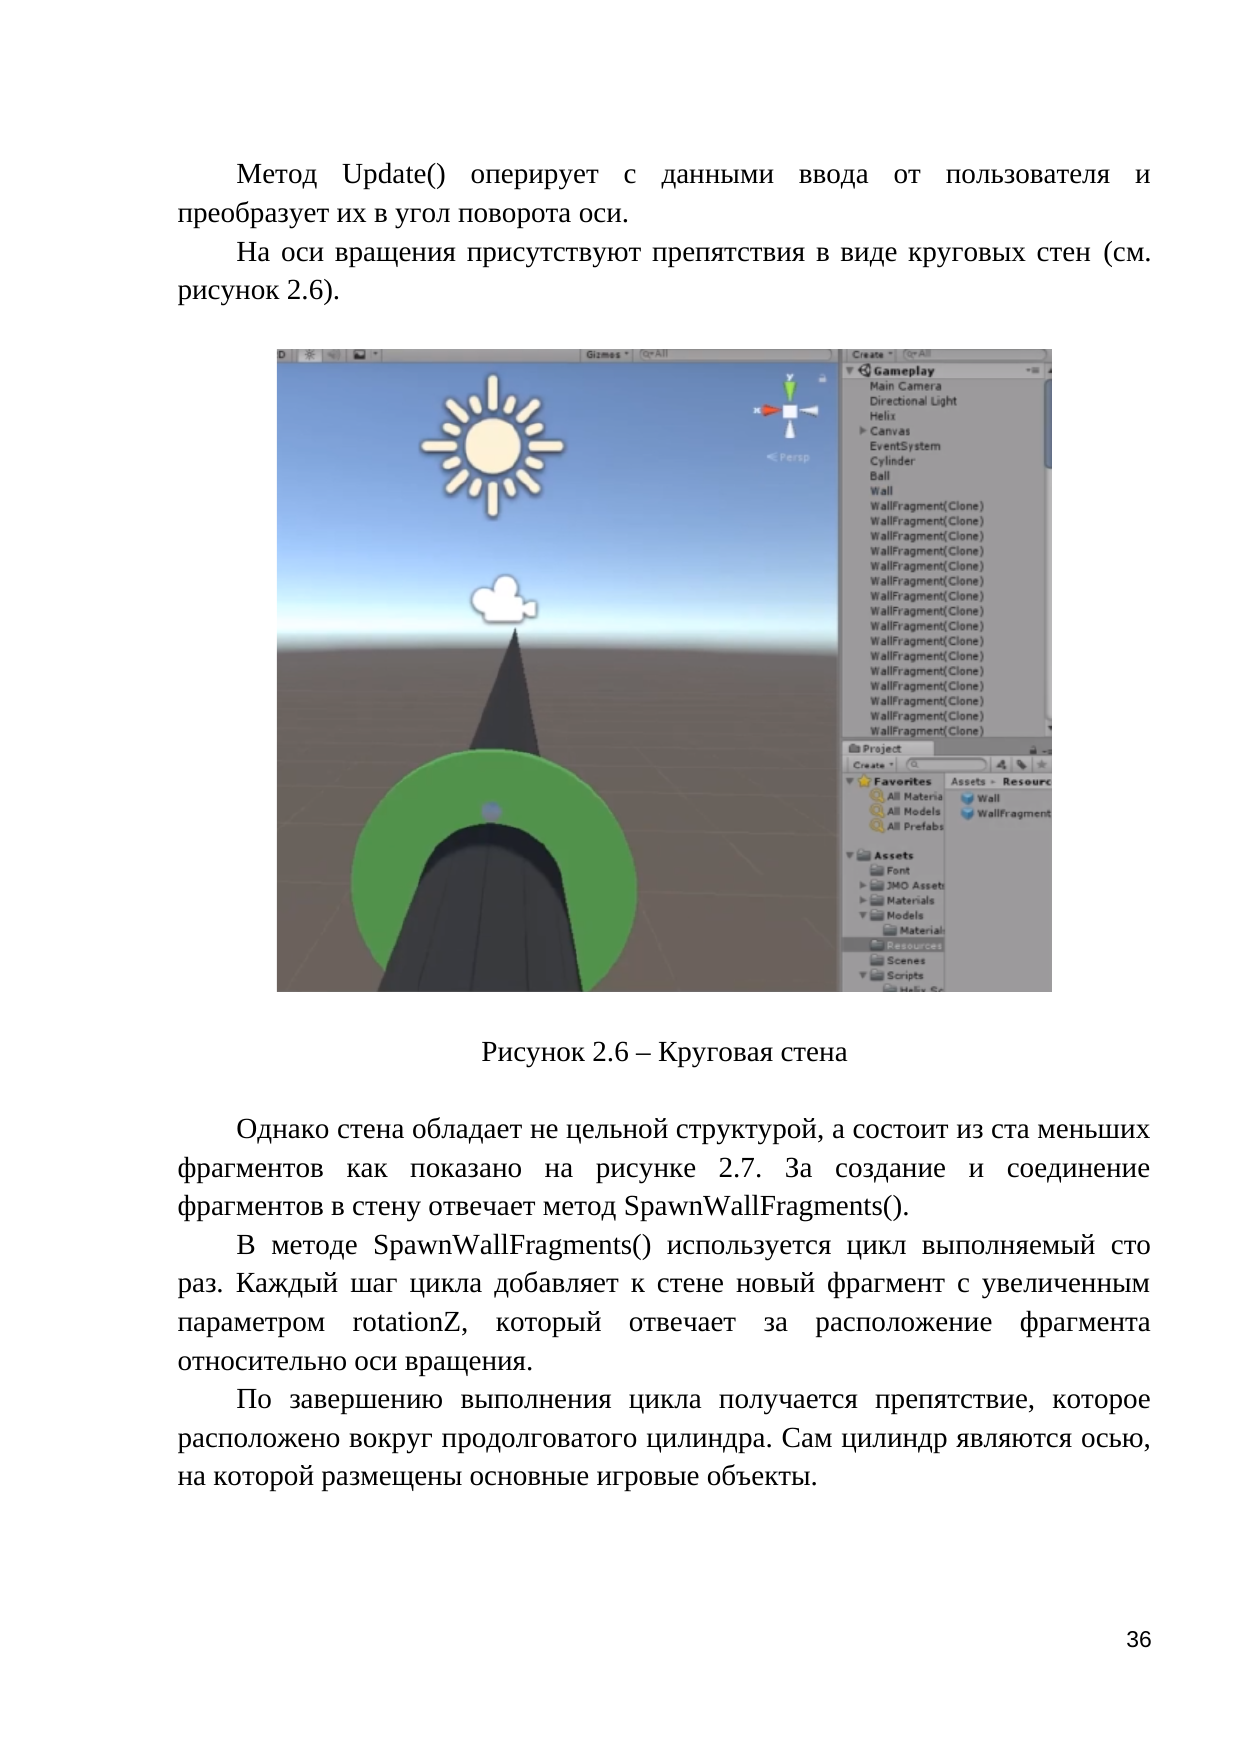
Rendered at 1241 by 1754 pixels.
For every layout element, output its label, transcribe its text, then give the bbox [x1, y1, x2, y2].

text Рисунок 2.6 – Круговая стена [177, 1034, 1152, 1068]
text По завершению выполнения цикла получается препятствие, которое расположено вокруг продолговатого цилиндра. Сам цилиндр являются осью, на которой размещены основные игровые объекты. [177, 1381, 1152, 1492]
text Метод Update() оперирует с данными ввода от пользователя и преобразует их в угол поворота оси. [177, 157, 1152, 229]
text На оси вращения присутствуют препятствия в виде круговых стен (см. рисунок 2.6). [177, 234, 1152, 306]
text Однако стена обладает не цельной структурой, а состоит из ста меньших фрагментов как показано на рисунке 2.7. За создание и соединение фрагментов в стену отвечает метод SpawnWallFragments(). [177, 1111, 1152, 1222]
text В методе SpawnWallFragments() используется цикл выполняемый сто раз. Каждый шаг цикла добавляет к стене новый фрагмент с увеличенным параметром rotationZ, который отвечает за расположение фрагмента относительно оси вращения. [177, 1227, 1152, 1376]
picture [276, 349, 1052, 992]
